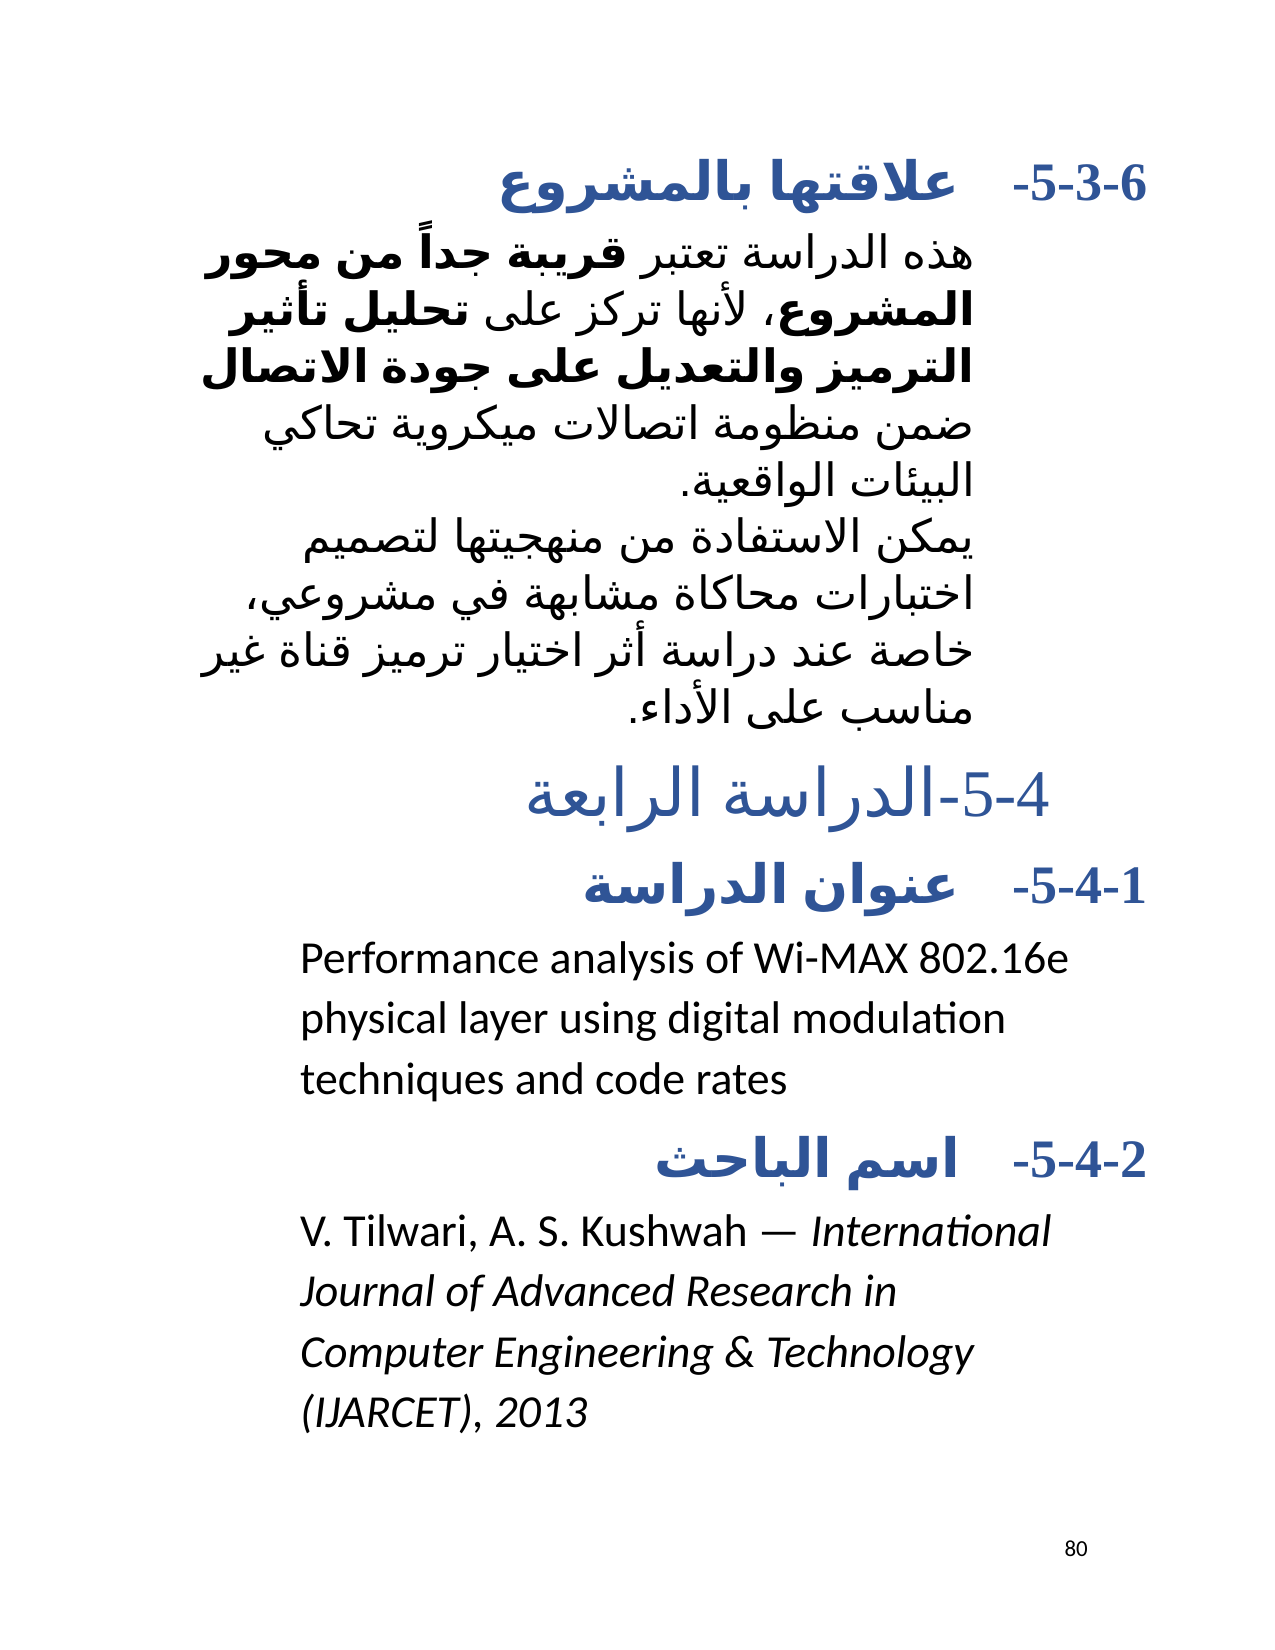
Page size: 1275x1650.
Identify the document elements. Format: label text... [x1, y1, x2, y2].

subtitle اسم الباحث [187, 1127, 1012, 1189]
subtitle عنوان الدراسة [187, 853, 1012, 916]
text Performance analysis of Wi-MAX 802.16e physical layer using digital modulation techniques and code rates [300, 929, 1087, 1106]
subtitle الدراسة الرابعة [187, 754, 1050, 831]
text هذه الدراسة تعتبر قريبة جداً من محور المشروع، لأنها تركز على تحليل تأثير الترميز والتعديل على جودة الاتصال ضمن منظومة اتصالات ميكروية تحاكي البيئات الواقعية. يمكن الاستفادة من منهجيتها لتصميم اختبارات محاكاة مشابهة في مشروعي، خاصة عند دراسة أثر اختيار ترميز قناة غير مناسب على الأداء. [187, 226, 975, 733]
subtitle علاقتها بالمشروع [187, 150, 1012, 212]
text V. Tilwari, A. S. Kushwah — International Journal of Advanced Research in Computer Engineering & Technology (IJARCET), 2013 [300, 1202, 1087, 1439]
